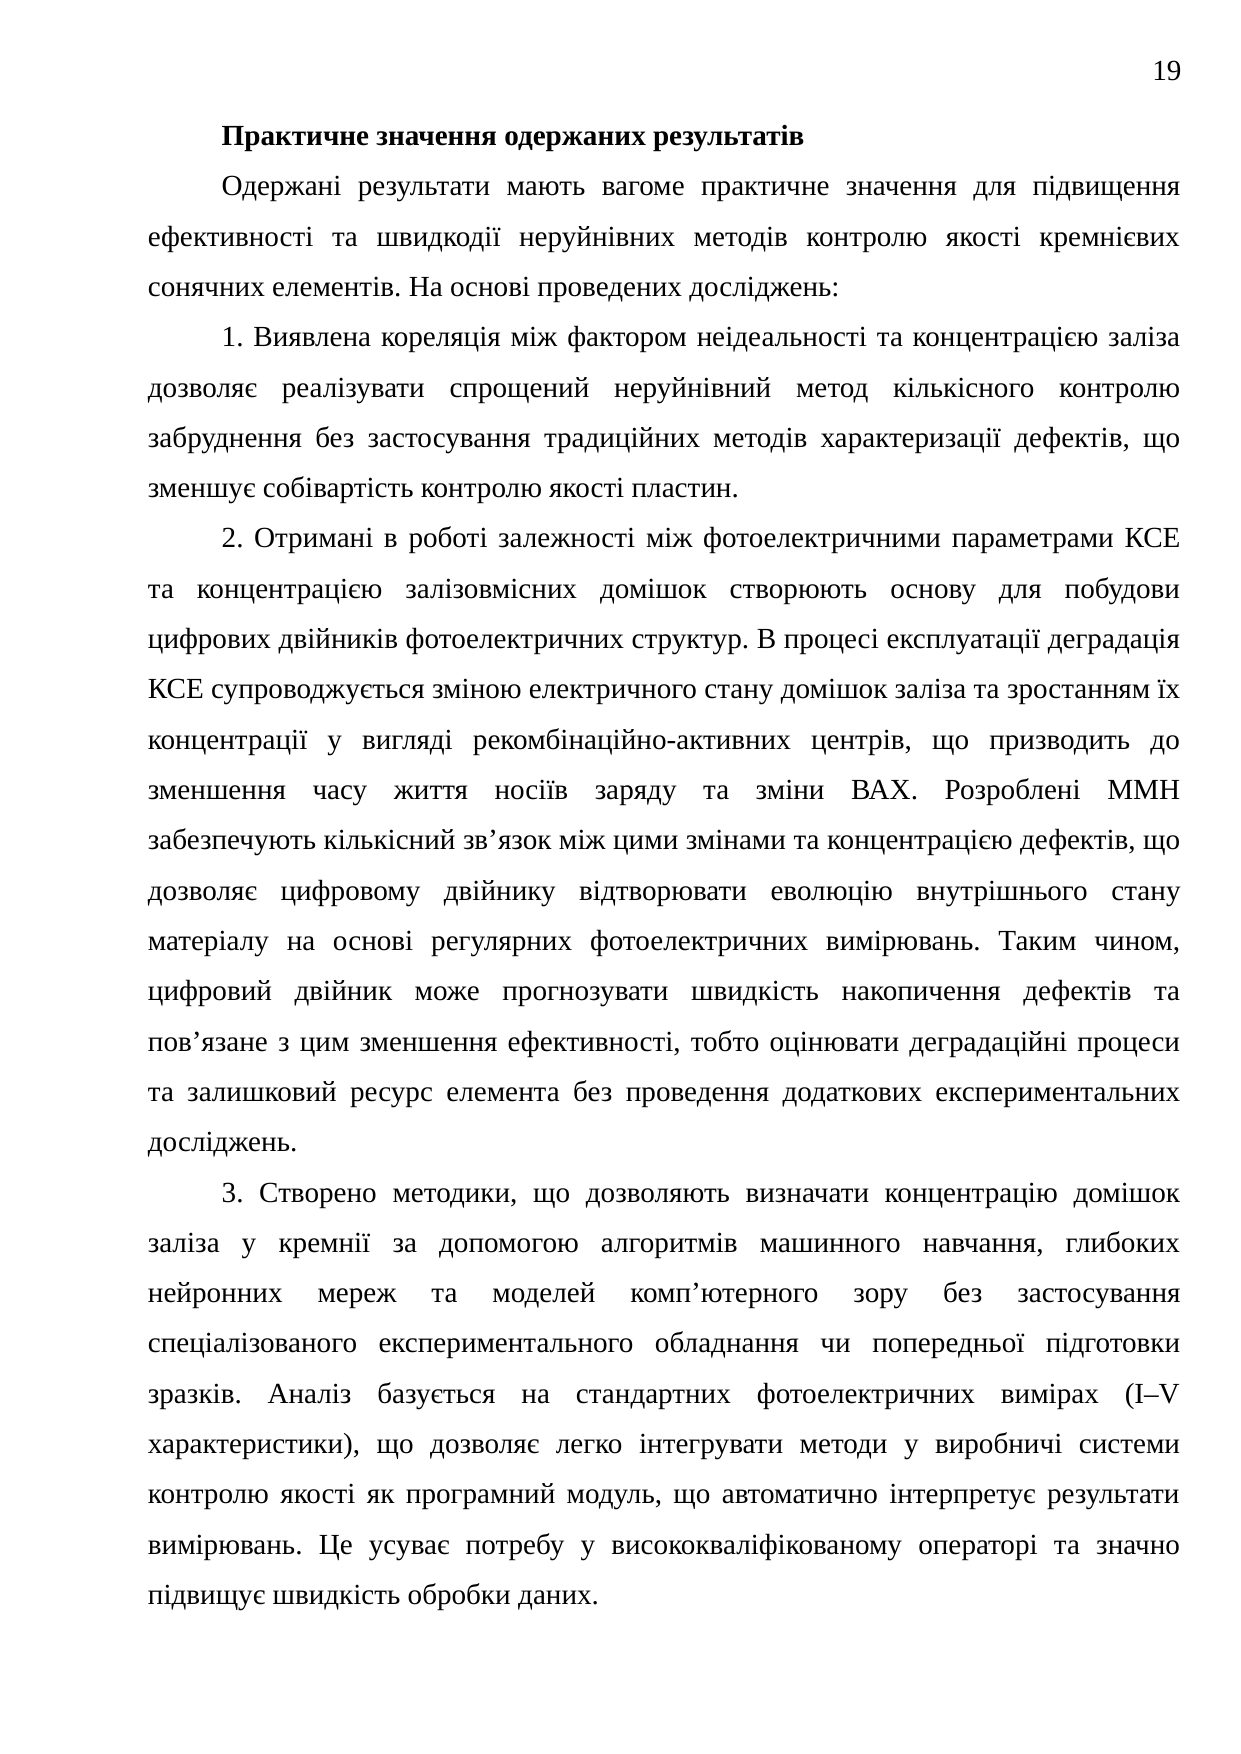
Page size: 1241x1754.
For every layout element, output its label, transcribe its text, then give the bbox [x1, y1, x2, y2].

text Одержані результати мають вагоме практичне значення для підвищення ефективності та швидкодії неруйнівних методів контролю якості кремнієвих сонячних елементів. На основі проведених досліджень: [148, 168, 1181, 303]
text 2. Отримані в роботі залежності між фотоелектричними параметрами КСЕ та концентрацією залізовмісних домішок створюють основу для побудови цифрових двійників фотоелектричних структур. В процесі експлуатації деградація КСЕ супроводжується зміною електричного стану домішок заліза та зростанням їх концентрації у вигляді рекомбінаційно-активних центрів, що призводить до зменшення часу життя носіїв заряду та зміни ВАХ. Розроблені ММН забезпечують кількісний зв’язок між цими змінами та концентрацією дефектів, що дозволяє цифровому двійнику відтворювати еволюцію внутрішнього стану матеріалу на основі регулярних фотоелектричних вимірювань. Таким чином, цифровий двійник може прогнозувати швидкість накопичення дефектів та пов’язане з цим зменшення ефективності, тобто оцінювати деградаційні процеси та залишковий ресурс елемента без проведення додаткових експериментальних досліджень. [148, 521, 1181, 1158]
text 1. Виявлена кореляція між фактором неідеальності та концентрацією заліза дозволяє реалізувати спрощений неруйнівний метод кількісного контролю забруднення без застосування традиційних методів характеризації дефектів, що зменшує собівартість контролю якості пластин. [148, 319, 1181, 504]
text Практичне значення одержаних результатів [148, 118, 1181, 152]
text 3. Створено методики, що дозволяють визначати концентрацію домішок заліза у кремнії за допомогою алгоритмів машинного навчання, глибоких нейронних мереж та моделей комп’ютерного зору без застосування спеціалізованого експериментального обладнання чи попередньої підготовки зразків. Аналіз базується на стандартних фотоелектричних вимірах (I–V характеристики), що дозволяє легко інтегрувати методи у виробничі системи контролю якості як програмний модуль, що автоматично інтерпретує результати вимірювань. Це усуває потребу у висококваліфікованому операторі та значно підвищує швидкість обробки даних. [148, 1175, 1181, 1611]
